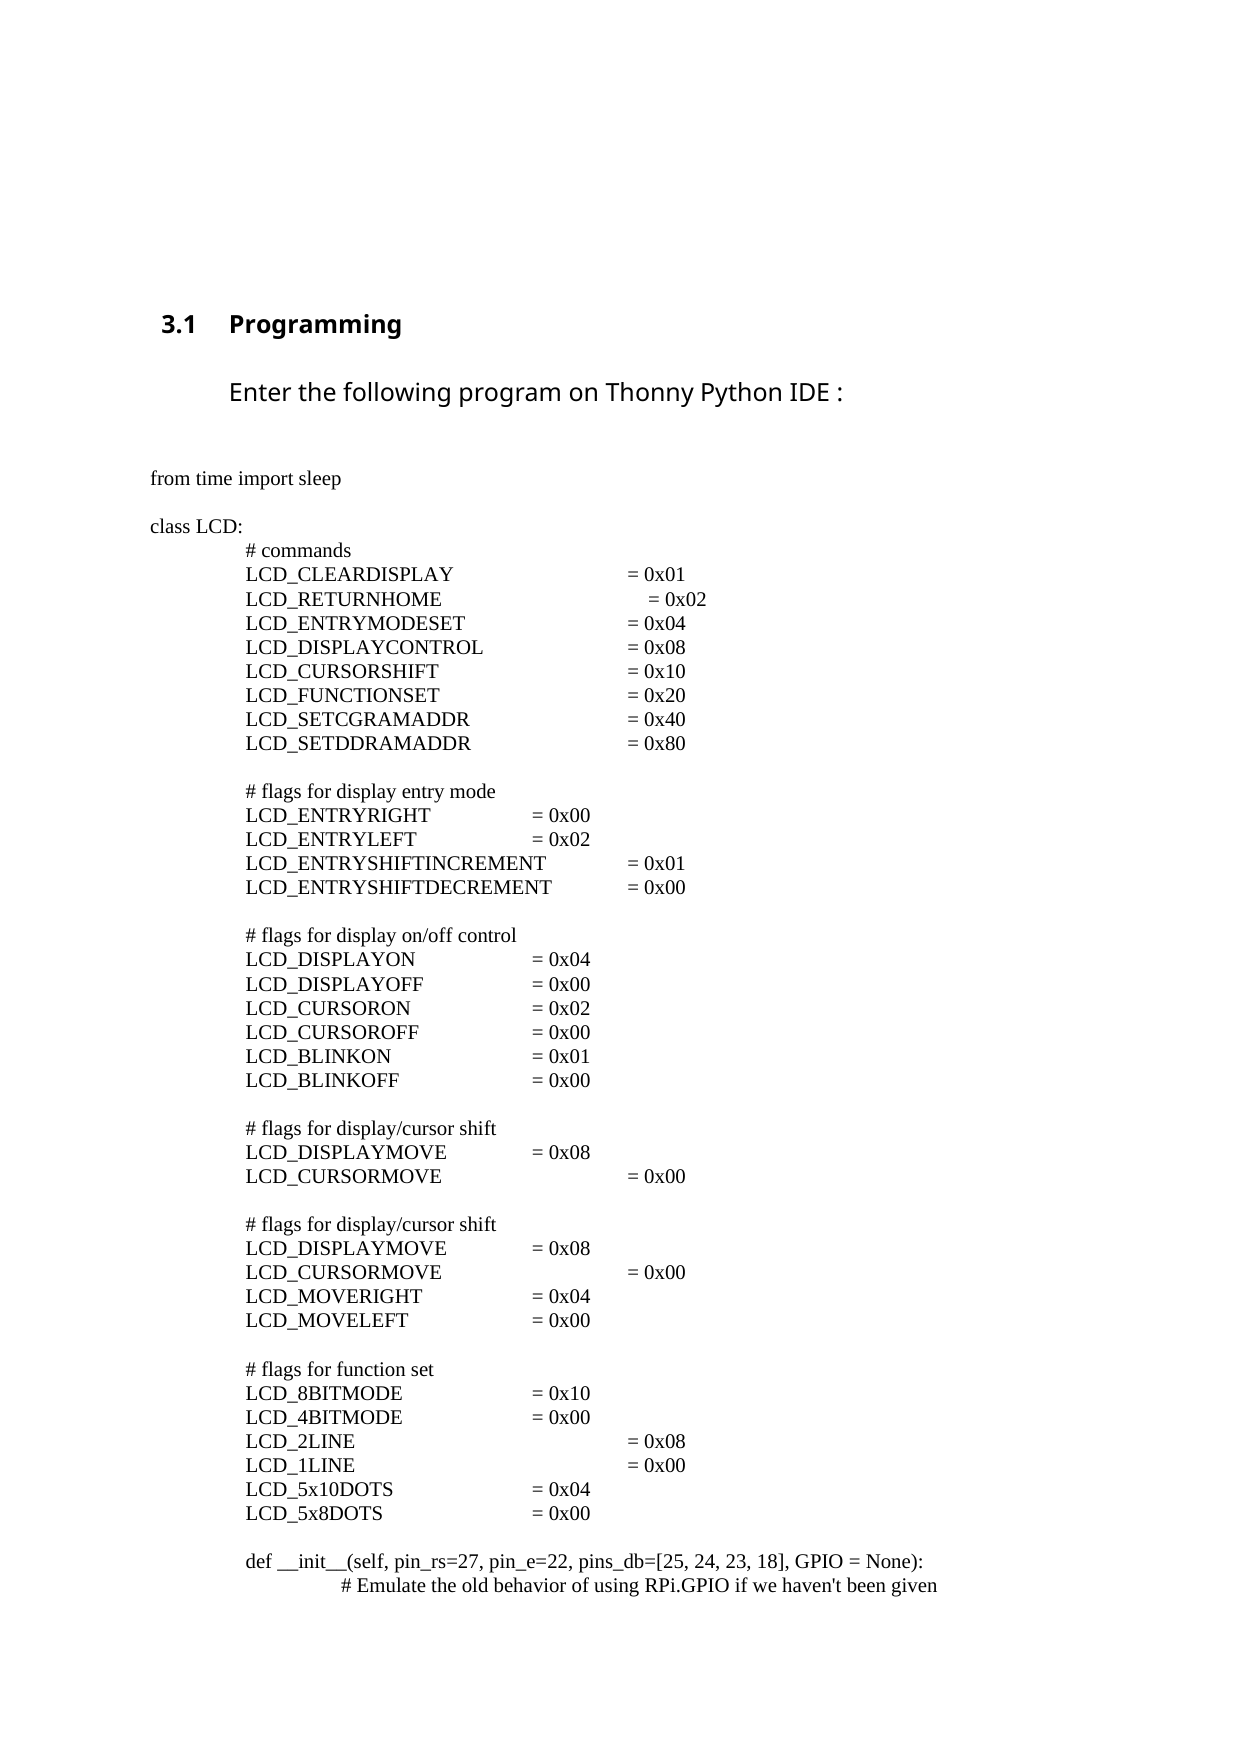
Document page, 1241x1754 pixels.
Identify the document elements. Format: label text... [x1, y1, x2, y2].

text LCD_ENTRYSHIFTDECREMENT = 0x00 [150, 875, 1090, 899]
text # flags for display on/off control [150, 923, 1090, 947]
text # flags for display/cursor shift [150, 1212, 1090, 1236]
text LCD_5x10DOTS = 0x04 [150, 1477, 1090, 1501]
text LCD_MOVELEFT = 0x00 [150, 1308, 1090, 1332]
text LCD_5x8DOTS = 0x00 [150, 1501, 1090, 1525]
text LCD_SETCGRAMADDR = 0x40 [150, 707, 1090, 731]
text LCD_BLINKON = 0x01 [150, 1044, 1090, 1068]
text LCD_DISPLAYMOVE = 0x08 [150, 1140, 1090, 1164]
text LCD_CURSOROFF = 0x00 [150, 1019, 1090, 1044]
text LCD_CURSORSHIFT = 0x10 [150, 659, 1090, 683]
text LCD_DISPLAYCONTROL = 0x08 [150, 634, 1090, 659]
text # flags for display/cursor shift [150, 1116, 1090, 1140]
text LCD_DISPLAYMOVE = 0x08 [150, 1236, 1090, 1260]
text LCD_DISPLAYOFF = 0x00 [150, 971, 1090, 996]
text LCD_DISPLAYON = 0x04 [150, 947, 1090, 971]
text LCD_BLINKOFF = 0x00 [150, 1068, 1090, 1092]
text LCD_8BITMODE = 0x10 [150, 1381, 1090, 1404]
text from time import sleep [150, 466, 1090, 490]
text LCD_CURSORON = 0x02 [150, 996, 1090, 1019]
text # Emulate the old behavior of using RPi.GPIO if we haven't been given [150, 1573, 1090, 1597]
text LCD_CURSORMOVE = 0x00 [150, 1164, 1090, 1188]
text LCD_1LINE = 0x00 [150, 1453, 1090, 1477]
table_header Programming Enter the following program on Thonny Python IDE : [218, 306, 1124, 442]
text LCD_ENTRYSHIFTINCREMENT = 0x01 [150, 851, 1090, 875]
text # flags for function set [150, 1356, 1090, 1381]
text LCD_4BITMODE = 0x00 [150, 1404, 1090, 1429]
text LCD_2LINE = 0x08 [150, 1429, 1090, 1453]
text # flags for display entry mode [150, 779, 1090, 803]
text LCD_CURSORMOVE = 0x00 [150, 1260, 1090, 1284]
text LCD_CLEARDISPLAY = 0x01 [150, 562, 1090, 586]
table_header 3.1 [150, 306, 217, 442]
text LCD_ENTRYRIGHT = 0x00 [150, 803, 1090, 827]
text LCD_FUNCTIONSET = 0x20 [150, 683, 1090, 707]
text LCD_MOVERIGHT = 0x04 [150, 1284, 1090, 1308]
text def __init__(self, pin_rs=27, pin_e=22, pins_db=[25, 24, 23, 18], GPIO = None): [150, 1549, 1090, 1573]
text LCD_SETDDRAMADDR = 0x80 [150, 731, 1090, 755]
text LCD_ENTRYMODESET = 0x04 [150, 611, 1090, 634]
text LCD_ENTRYLEFT = 0x02 [150, 827, 1090, 851]
text # commands [150, 538, 1090, 562]
text class LCD: [150, 514, 1090, 538]
text LCD_RETURNHOME = 0x02 [150, 586, 1090, 611]
